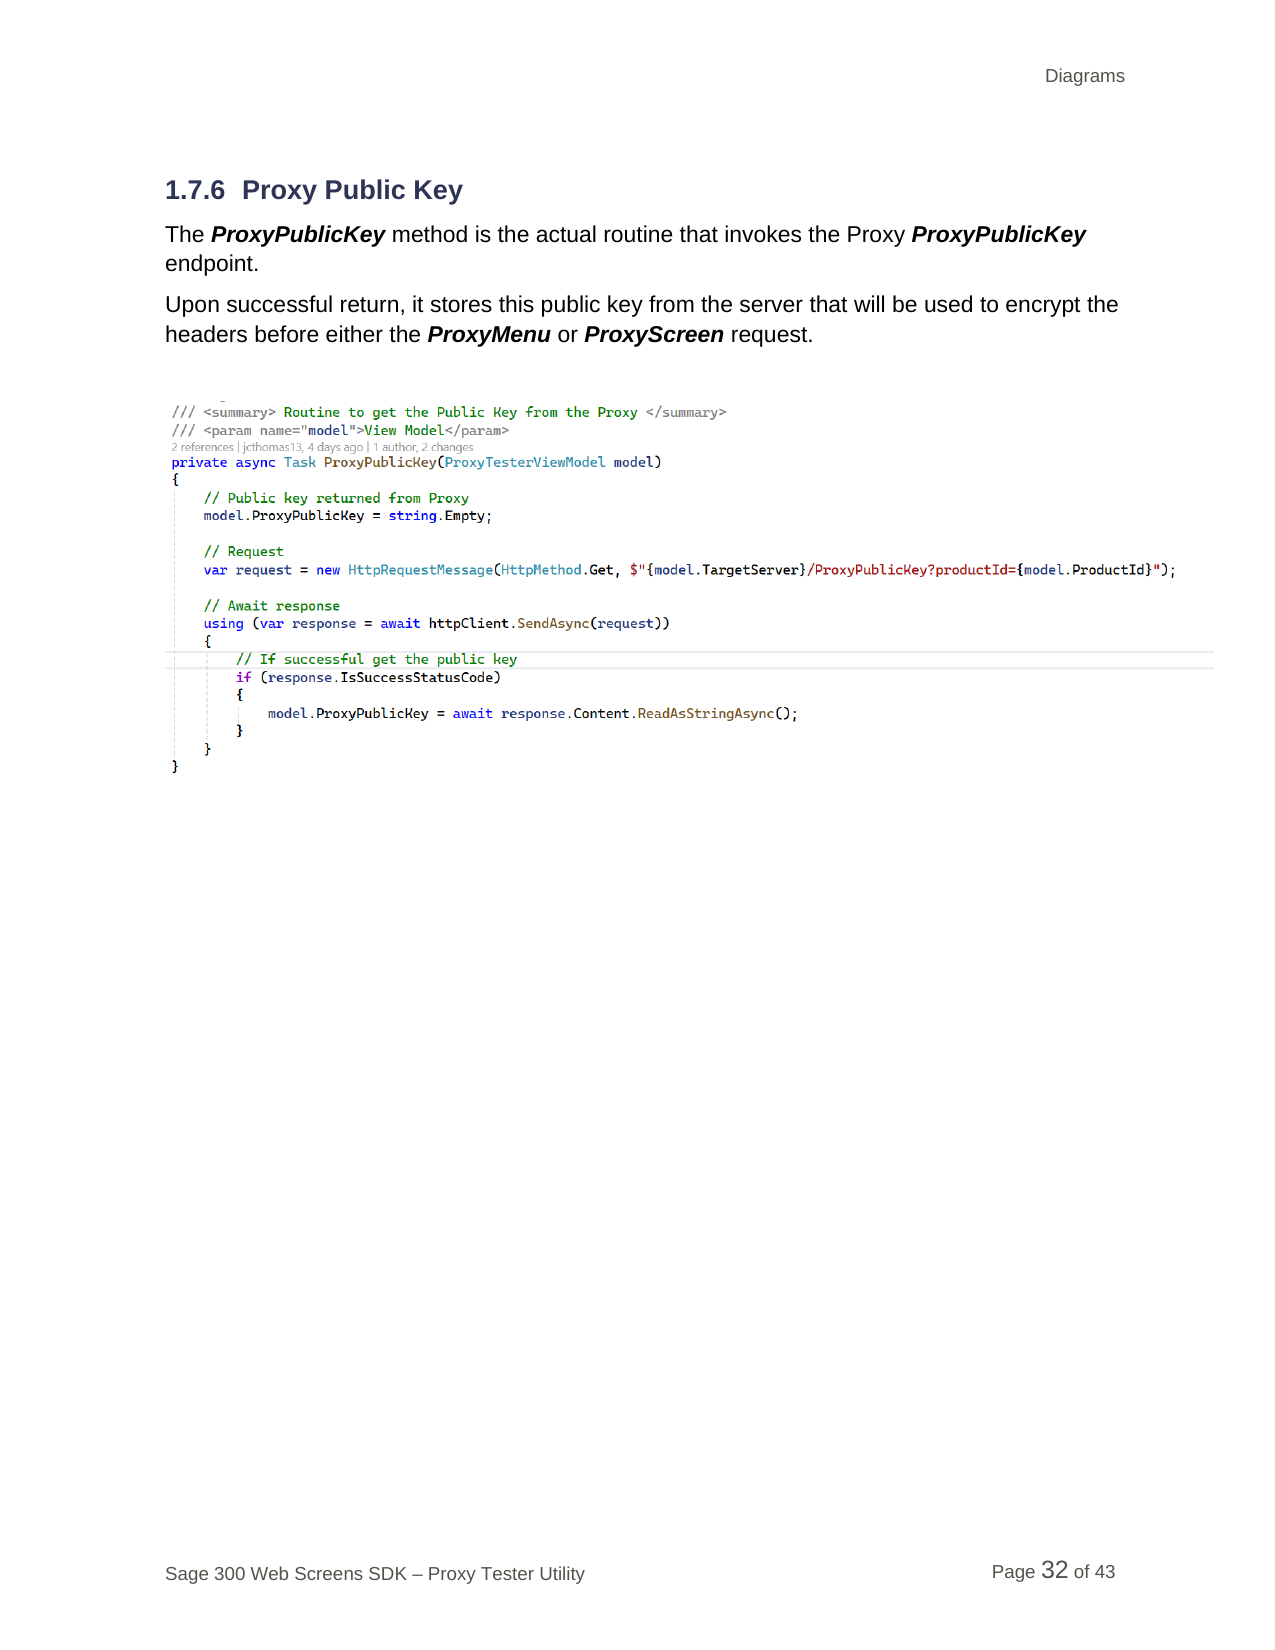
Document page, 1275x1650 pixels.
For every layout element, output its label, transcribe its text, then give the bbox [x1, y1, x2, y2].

text The ProxyPublicKey method is the actual routine that invokes the Proxy ProxyPublicKey endpoint. [165, 218, 1125, 276]
subtitle Proxy Public Key [165, 174, 1125, 205]
picture [165, 401, 1214, 786]
text Upon successful return, it stores this public key from the server that will be used to encrypt the headers before either the ProxyMenu or ProxyScreen request. [165, 289, 1125, 347]
